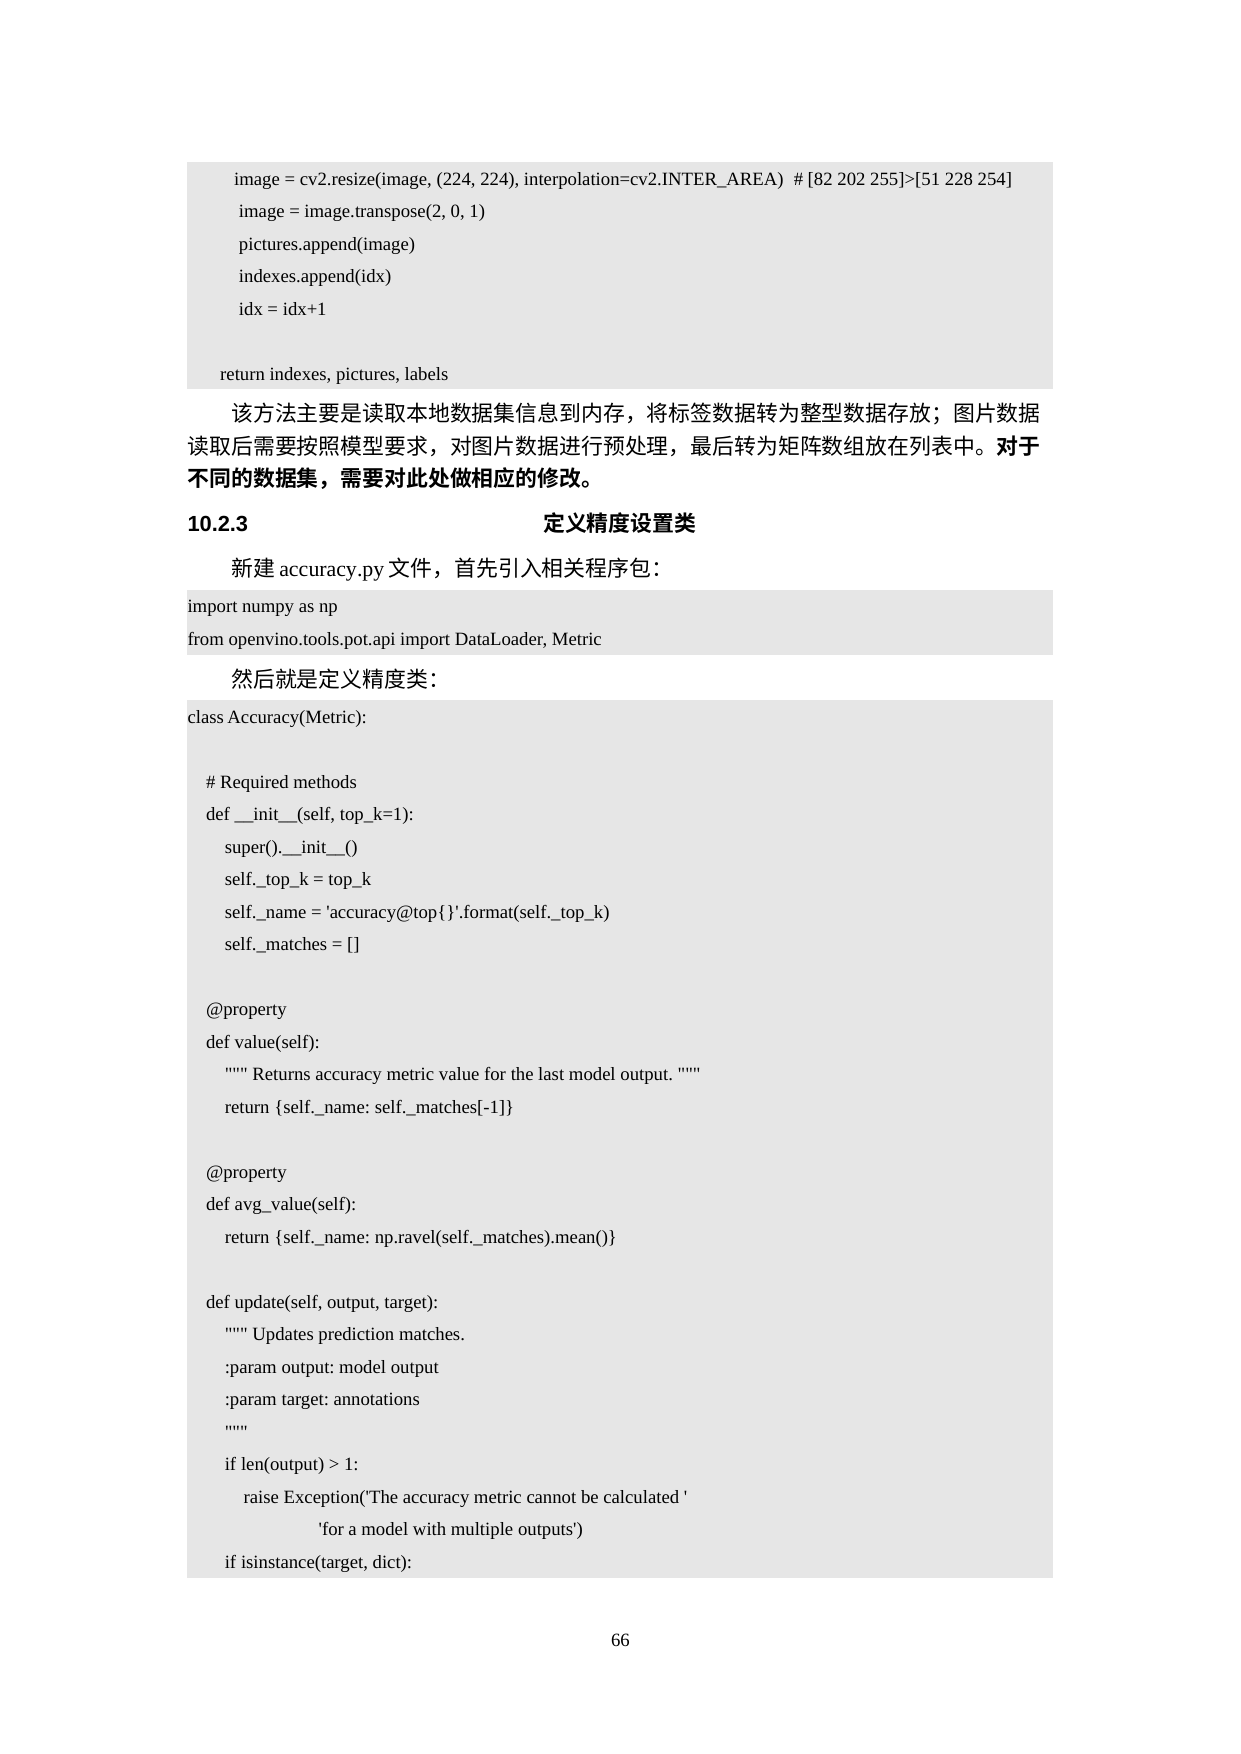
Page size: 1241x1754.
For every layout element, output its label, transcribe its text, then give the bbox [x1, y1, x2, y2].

text @property [187, 1155, 1053, 1188]
text self._name = 'accuracy@top{}'.format(self._top_k) [187, 895, 1053, 928]
text def __init__(self, top_k=1): [187, 798, 1053, 830]
text image = image.transpose(2, 0, 1) [187, 194, 1053, 227]
text @property [187, 993, 1053, 1025]
text return indexes, pictures, labels [187, 357, 1053, 389]
text pictures.append(image) [187, 227, 1053, 259]
text # Required methods [187, 765, 1053, 798]
text super().__init__() [187, 830, 1053, 863]
text :param target: annotations [187, 1383, 1053, 1415]
text """ Updates prediction matches. [187, 1318, 1053, 1350]
text return {self._name: np.ravel(self._matches).mean()} [187, 1220, 1053, 1253]
text def update(self, output, target): [187, 1285, 1053, 1318]
text indexes.append(idx) [187, 259, 1053, 292]
text self._matches = [] [187, 928, 1053, 960]
text return {self._name: self._matches[-1]} [187, 1090, 1053, 1123]
text raise Exception('The accuracy metric cannot be calculated ' [187, 1480, 1053, 1513]
text idx = idx+1 [187, 292, 1053, 324]
text 新建accuracy.py文件，首先引入相关程序包： [187, 551, 1053, 583]
text def avg_value(self): [187, 1188, 1053, 1220]
text from openvino.tools.pot.api import DataLoader, Metric [187, 622, 1053, 655]
text class Accuracy(Metric): [187, 700, 1053, 733]
subtitle 定义精度设置类 [187, 506, 1053, 538]
text def value(self): [187, 1025, 1053, 1058]
text 该方法主要是读取本地数据集信息到内存，将标签数据转为整型数据存放；图片数据读取后需要按照模型要求，对图片数据进行预处理，最后转为矩阵数组放在列表中。对于不同的数据集，需要对此处做相应的修改。 [187, 396, 1053, 493]
text :param output: model output [187, 1350, 1053, 1383]
text image = cv2.resize(image, (224, 224), interpolation=cv2.INTER_AREA) # [82 202 255]>[51 228 254] [187, 162, 1053, 194]
text self._top_k = top_k [187, 863, 1053, 895]
text """ Returns accuracy metric value for the last model output. """ [187, 1058, 1053, 1090]
text if isinstance(target, dict): [187, 1545, 1053, 1578]
text if len(output) > 1: [187, 1448, 1053, 1480]
text 然后就是定义精度类： [187, 661, 1053, 694]
text """ [187, 1415, 1053, 1448]
text 'for a model with multiple outputs') [187, 1513, 1053, 1545]
text import numpy as np [187, 590, 1053, 622]
